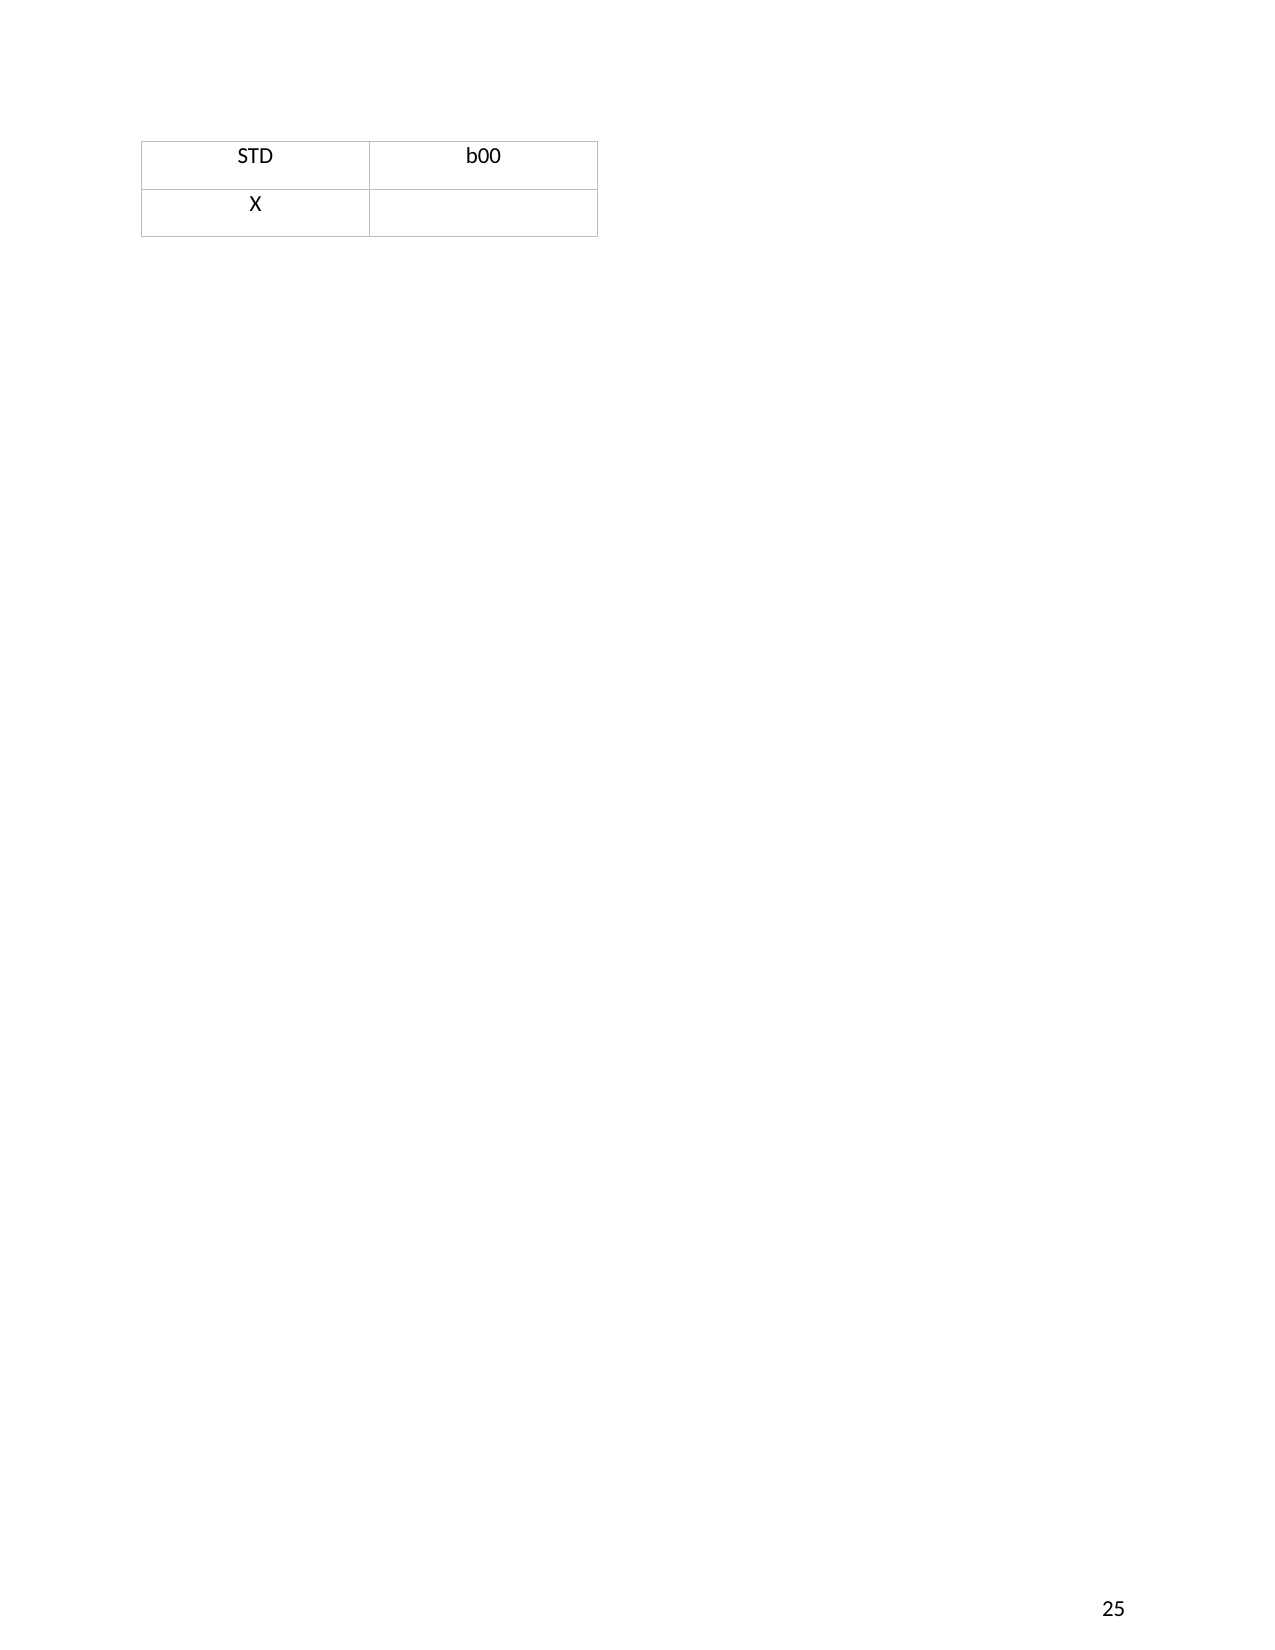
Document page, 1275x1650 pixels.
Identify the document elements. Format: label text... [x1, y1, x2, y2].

table_cell [370, 190, 597, 236]
table_cell b00 [370, 142, 597, 188]
table_cell X [142, 190, 369, 236]
table_cell STD [142, 142, 369, 188]
